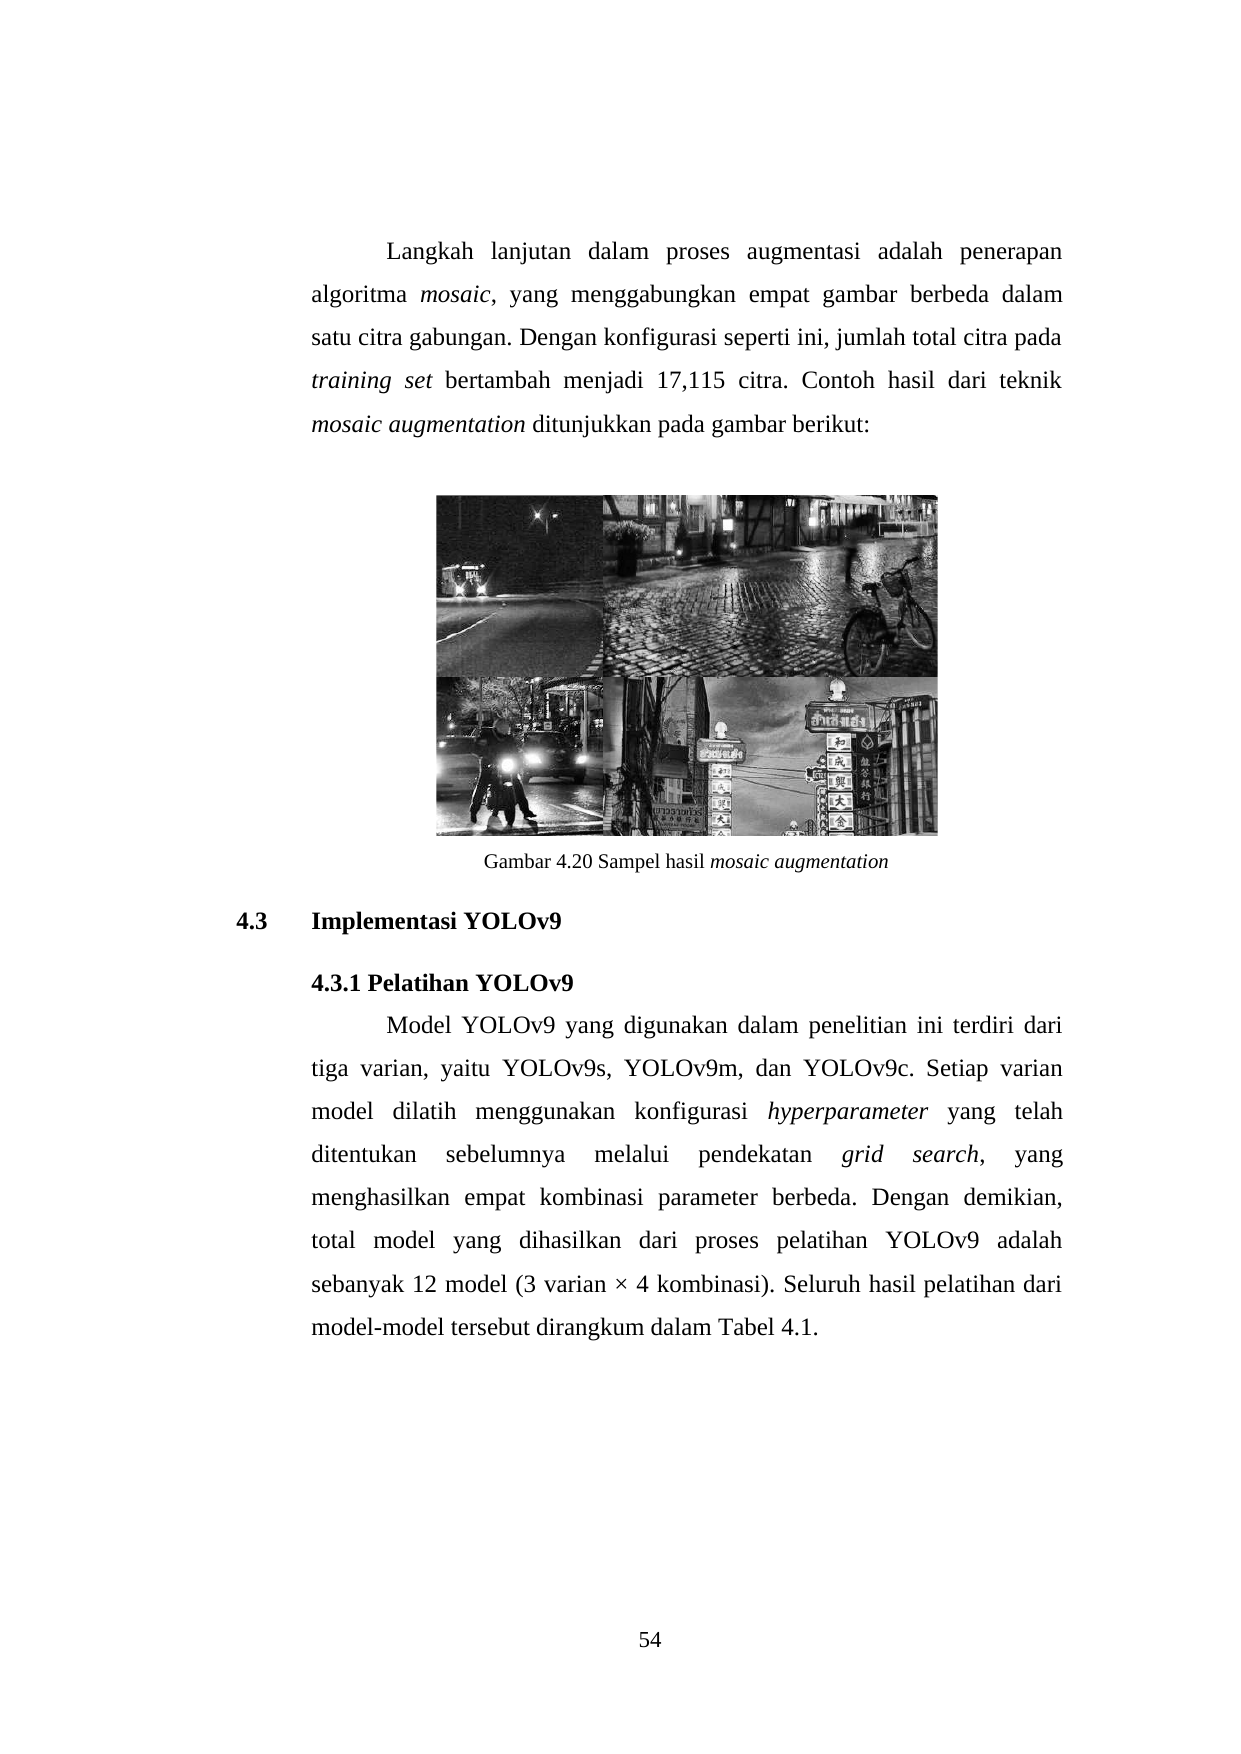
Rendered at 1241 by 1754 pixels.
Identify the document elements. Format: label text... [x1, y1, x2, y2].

text Gambar .7 Sampel hasil mosaic augmentation [236, 849, 1063, 873]
subtitle 4.3.1 Pelatihan YOLOv9 [236, 968, 1063, 997]
picture [436, 495, 938, 836]
text Model YOLOv9 yang digunakan dalam penelitian ini terdiri dari tiga varian, yaitu YOLOv9s, YOLOv9m, dan YOLOv9c. Setiap varian model dilatih menggunakan konfigurasi hyperparameter yang telah ditentukan sebelumnya melalui pendekatan grid search, yang menghasilkan empat kombinasi parameter berbeda. Dengan demikian, total model yang dihasilkan dari proses pelatihan YOLOv9 adalah sebanyak 12 model (3 varian × 4 kombinasi). Seluruh hasil pelatihan dari model-model tersebut dirangkum dalam Tabel 4.1. [311, 1010, 1063, 1341]
subtitle 4.3 Implementasi YOLOv9 [236, 906, 1063, 935]
text Langkah lanjutan dalam proses augmentasi adalah penerapan algoritma mosaic, yang menggabungkan empat gambar berbeda dalam satu citra gabungan. Dengan konfigurasi seperti ini, jumlah total citra pada training set bertambah menjadi 17,115 citra. Contoh hasil dari teknik mosaic augmentation ditunjukkan pada gambar berikut: [311, 236, 1063, 437]
